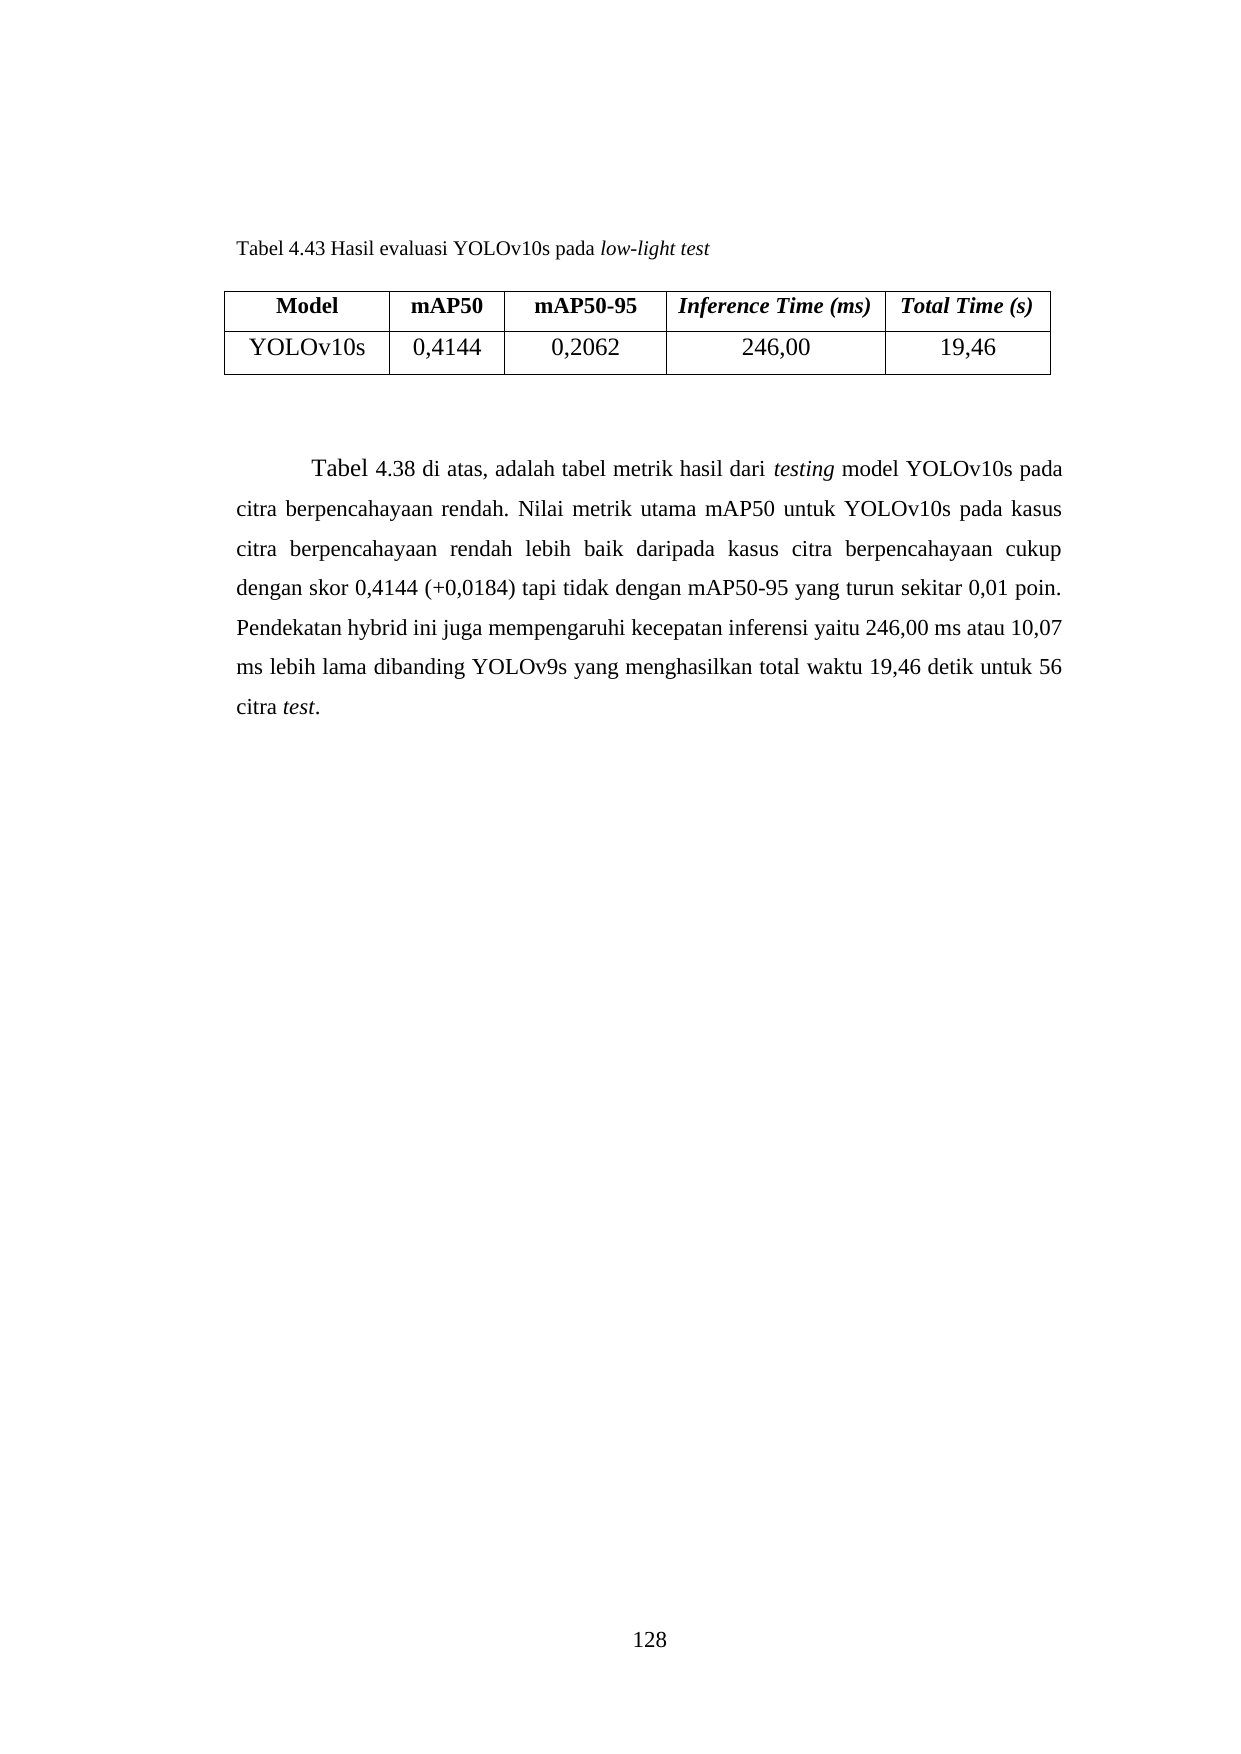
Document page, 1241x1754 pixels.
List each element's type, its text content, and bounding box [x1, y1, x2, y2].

table_header Inference Time (ms) [667, 292, 885, 331]
text Tabel 4.38 di atas, adalah tabel metrik hasil dari testing model YOLOv10s pada citra berpencahayaan rendah. Nilai metrik utama mAP50 untuk YOLOv10s pada kasus citra berpencahayaan rendah lebih baik daripada kasus citra berpencahayaan cukup dengan skor 0,4144 (+0,0184) tapi tidak dengan mAP50-95 yang turun sekitar 0,01 poin. Pendekatan hybrid ini juga mempengaruhi kecepatan inferensi yaitu 246,00 ms atau 10,07 ms lebih lama dibanding YOLOv9s yang menghasilkan total waktu 19,46 detik untuk 56 citra test. [236, 453, 1063, 719]
table_header mAP50-95 [505, 292, 666, 331]
table_cell 246,00 [667, 332, 885, 374]
table_header mAP50 [390, 292, 504, 331]
table_cell YOLOv10s [225, 332, 389, 374]
table_cell 0,4144 [390, 332, 504, 374]
table_cell 0,2062 [505, 332, 666, 374]
table_cell 19,46 [886, 332, 1050, 374]
table_header Total Time (s) [886, 292, 1050, 331]
table_header Model [225, 292, 389, 331]
